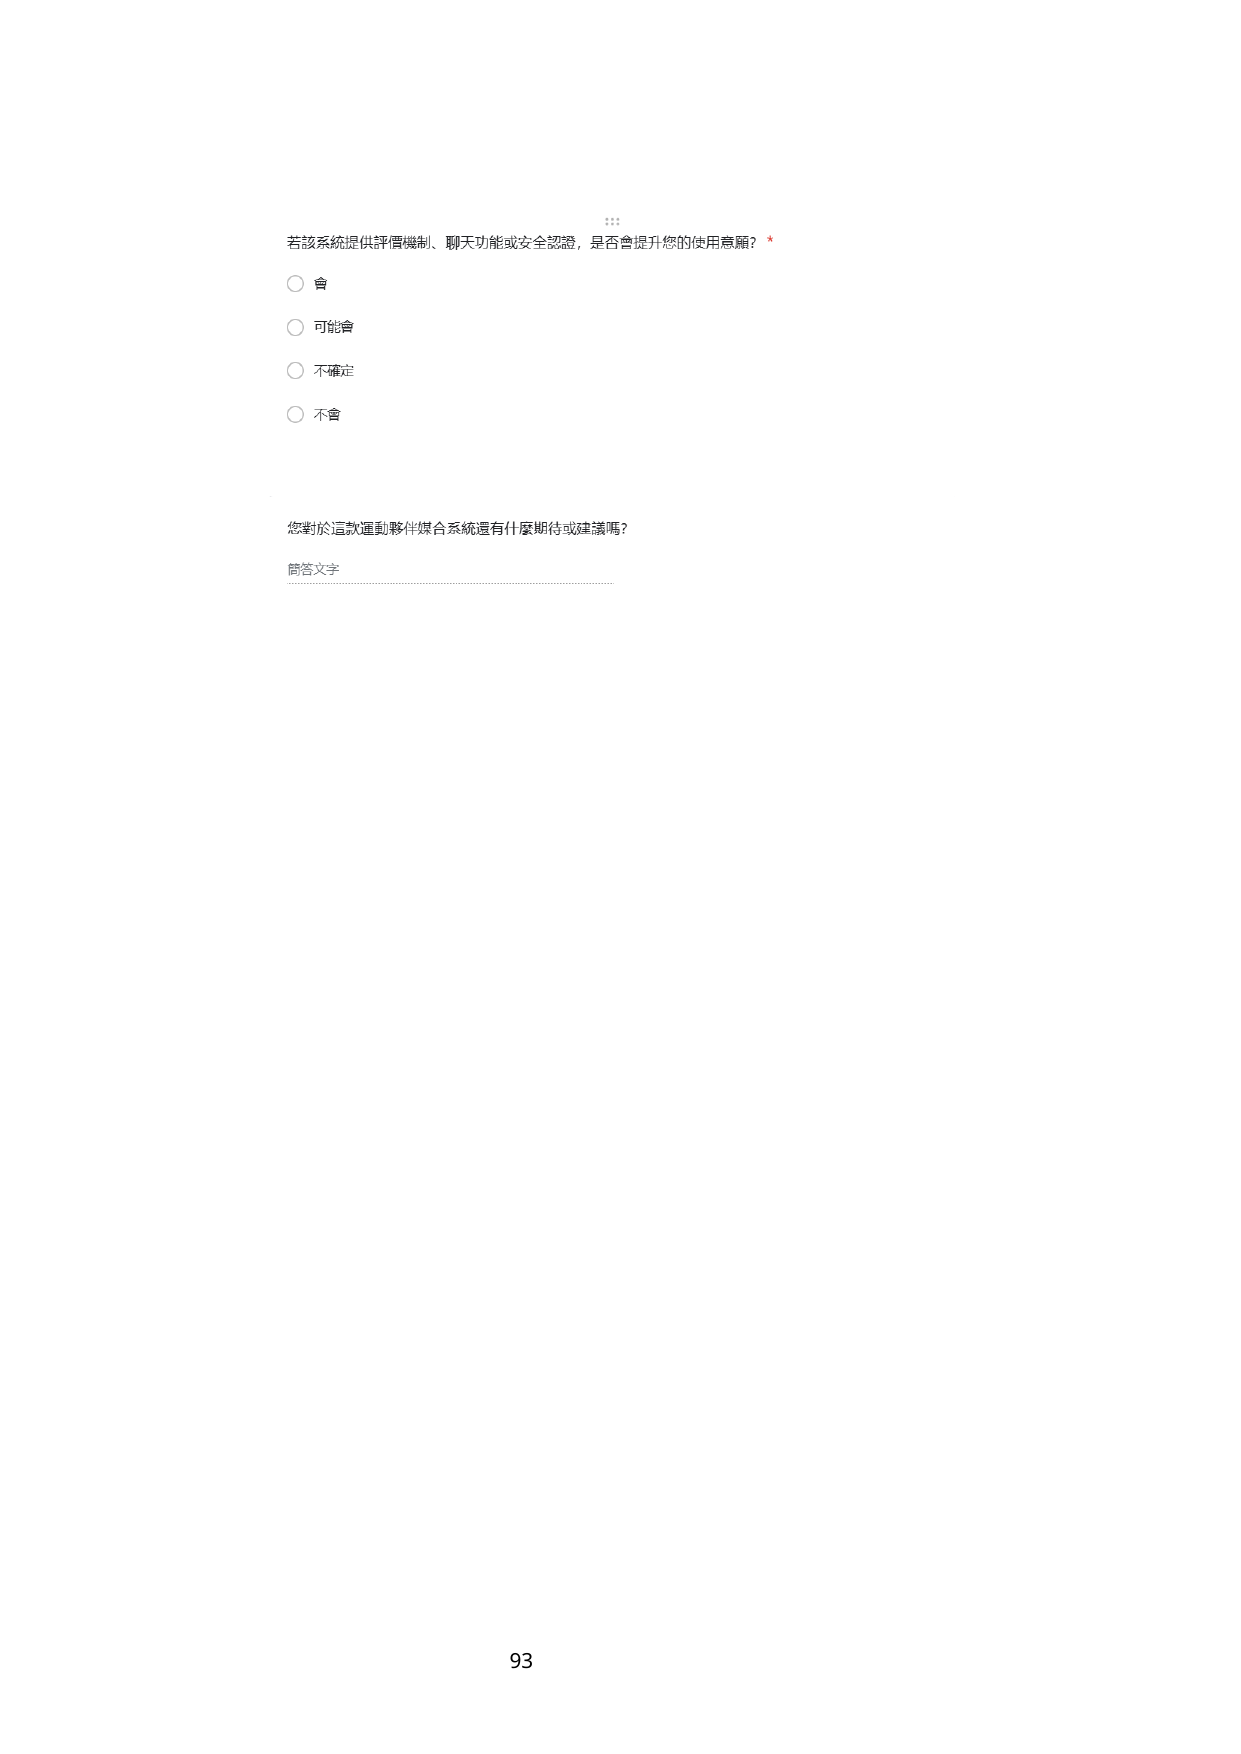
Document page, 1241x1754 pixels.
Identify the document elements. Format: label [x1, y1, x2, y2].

picture [269, 496, 955, 613]
picture [269, 212, 955, 456]
